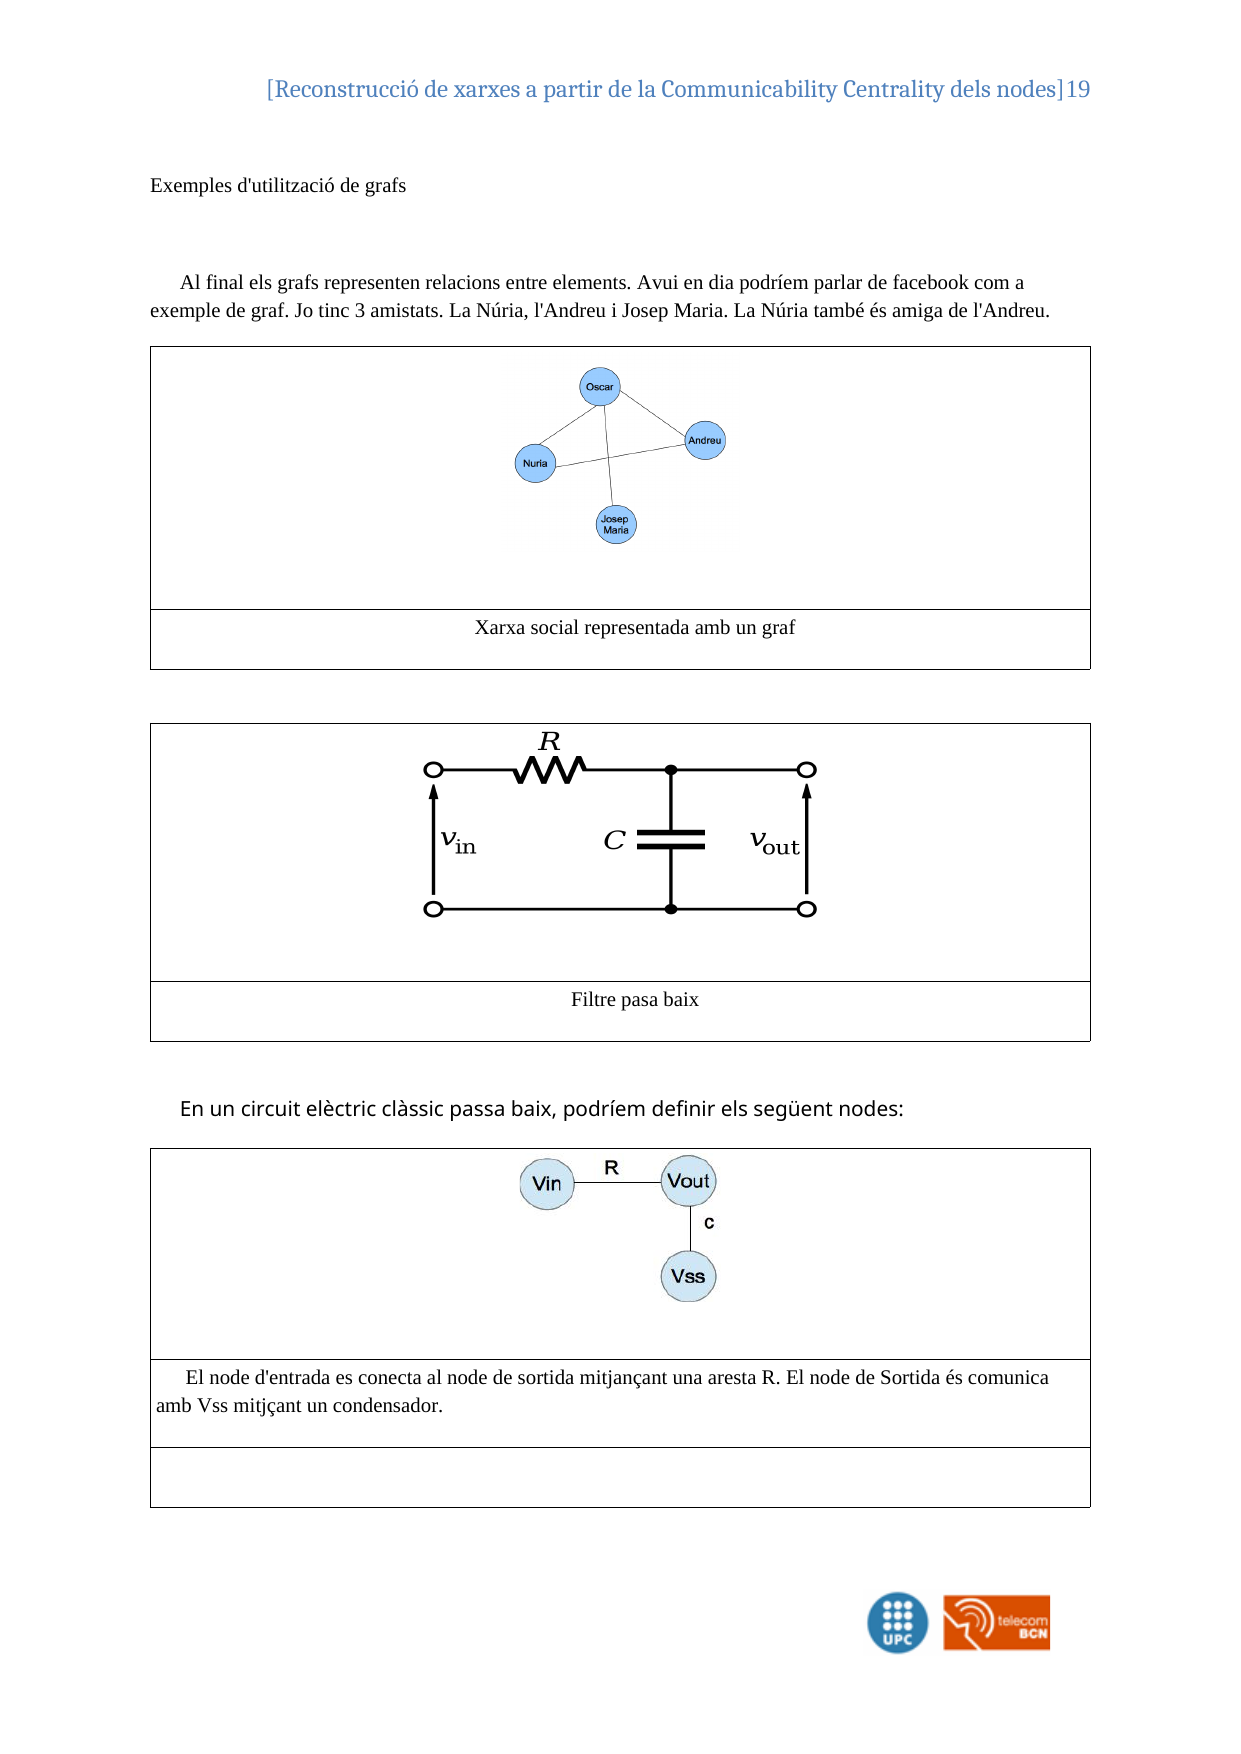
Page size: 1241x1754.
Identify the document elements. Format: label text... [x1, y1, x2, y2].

table_cell [151, 1448, 1090, 1507]
text En un circuit elèctric clàssic passa baix, podríem definir els següent nodes: [150, 1094, 1090, 1123]
picture [501, 352, 740, 552]
subtitle Exemples d'utilització de grafs [150, 173, 1090, 197]
table_cell Filtre pasa baix [151, 982, 1090, 1041]
table_cell Xarxa social representada amb un graf [151, 610, 1090, 669]
picture [519, 1153, 721, 1302]
picture [863, 1589, 1050, 1656]
picture [408, 728, 832, 923]
table_header [151, 724, 1090, 981]
table_header [151, 1149, 1090, 1359]
table_header [151, 347, 1090, 609]
text Al final els grafs representen relacions entre elements. Avui en dia podríem parlar de facebook com a exemple de graf. Jo tinc 3 amistats. La Núria, l'Andreu i Josep Maria. La Núria també és amiga de l'Andreu. [150, 270, 1090, 322]
table_cell El node d'entrada es conecta al node de sortida mitjançant una aresta R. El node de Sortida és comunica amb Vss mitjçant un condensador. [151, 1360, 1090, 1447]
